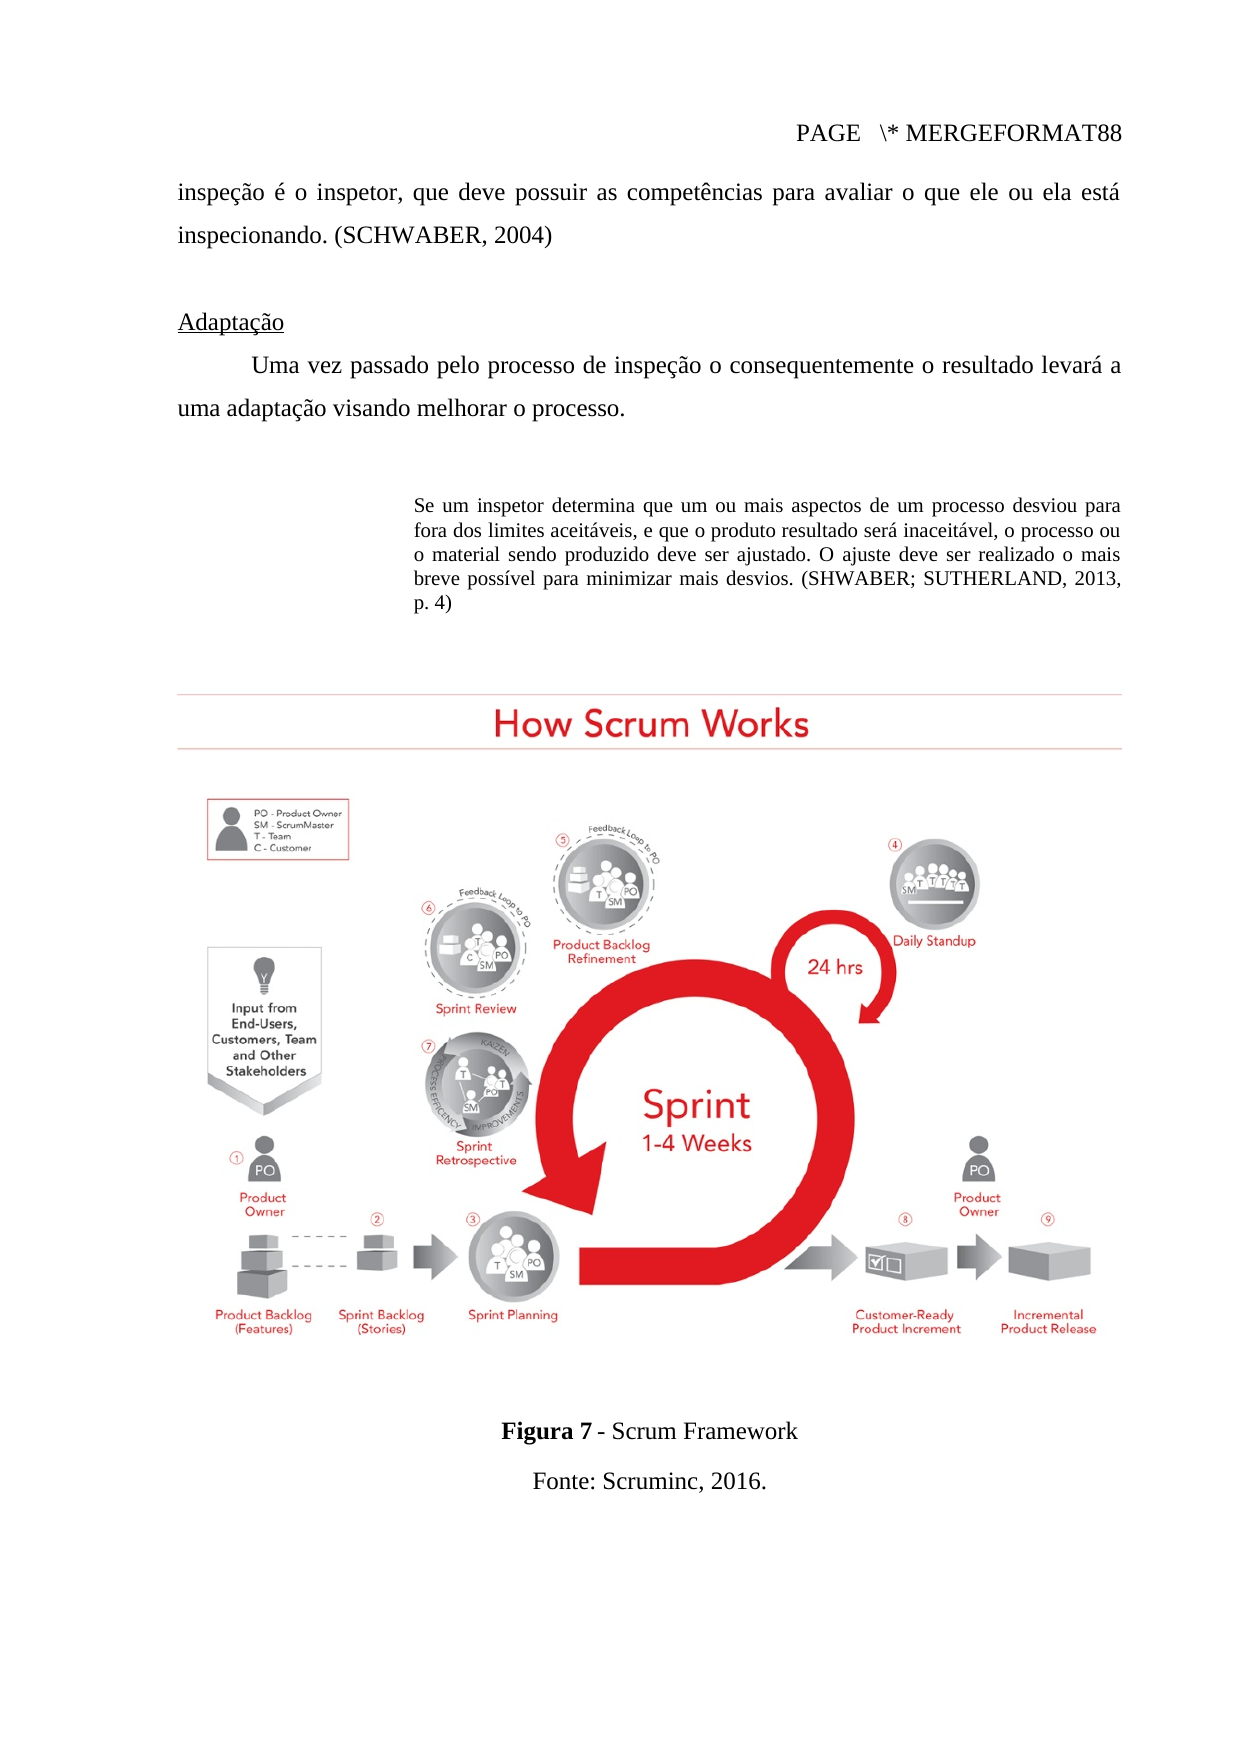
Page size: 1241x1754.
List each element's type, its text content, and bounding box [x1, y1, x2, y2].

text Uma vez passado pelo processo de inspeção o consequentemente o resultado levará a uma adaptação visando melhorar o processo. [177, 350, 1122, 422]
text Adaptação [177, 307, 1122, 335]
text Fonte: Scruminc, 2016. [177, 1466, 1122, 1495]
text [177, 177, 1122, 249]
text Figura 7 - Scrum Framework [177, 1416, 1122, 1445]
text Se um inspetor determina que um ou mais aspectos de um processo desviou para fora dos limites aceitáveis, e que o produto resultado será inaceitável, o processo ou o material sendo produzido deve ser ajustado. O ajuste deve ser realizado o mais breve possível para minimizar mais desvios. (SHWABER; SUTHERLAND, 2013, p. 4) [413, 493, 1122, 614]
picture [177, 671, 1123, 1402]
